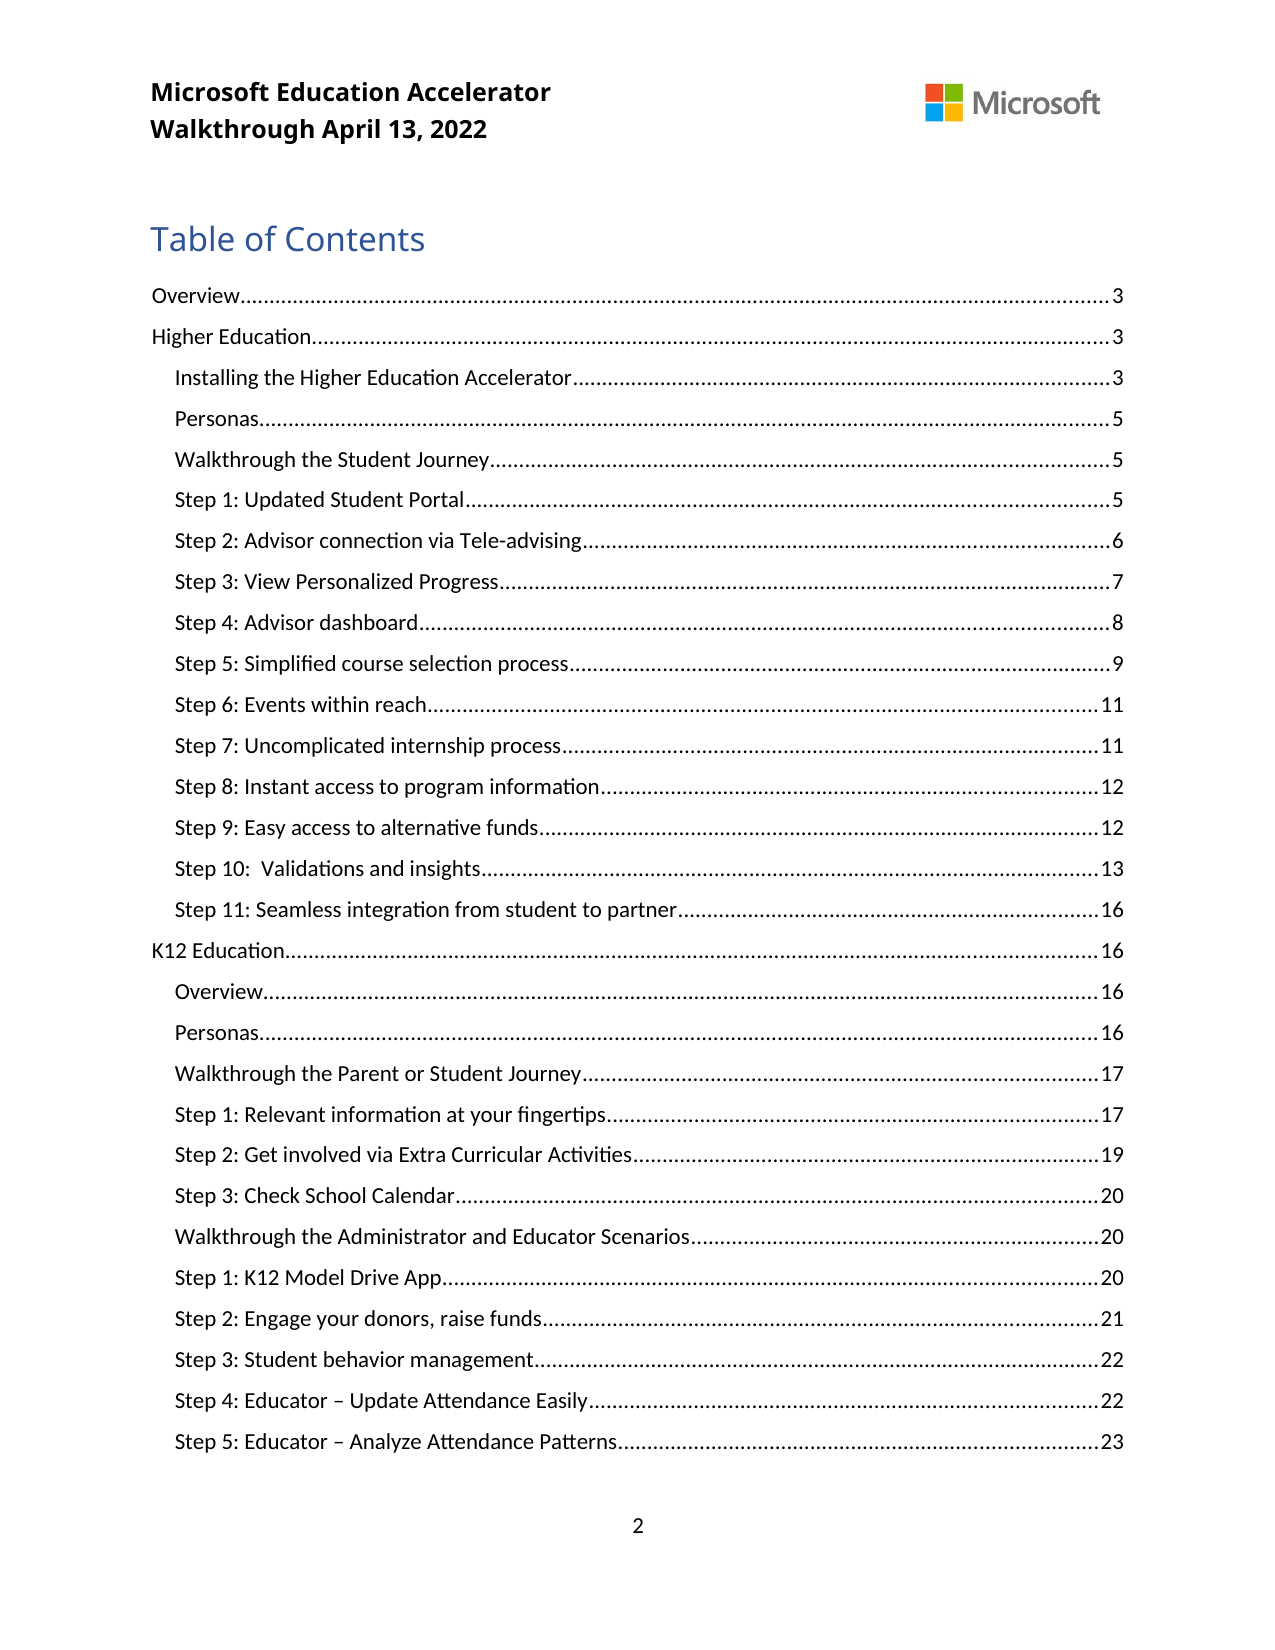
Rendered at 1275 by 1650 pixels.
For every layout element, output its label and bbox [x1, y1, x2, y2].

picture [925, 61, 1124, 135]
